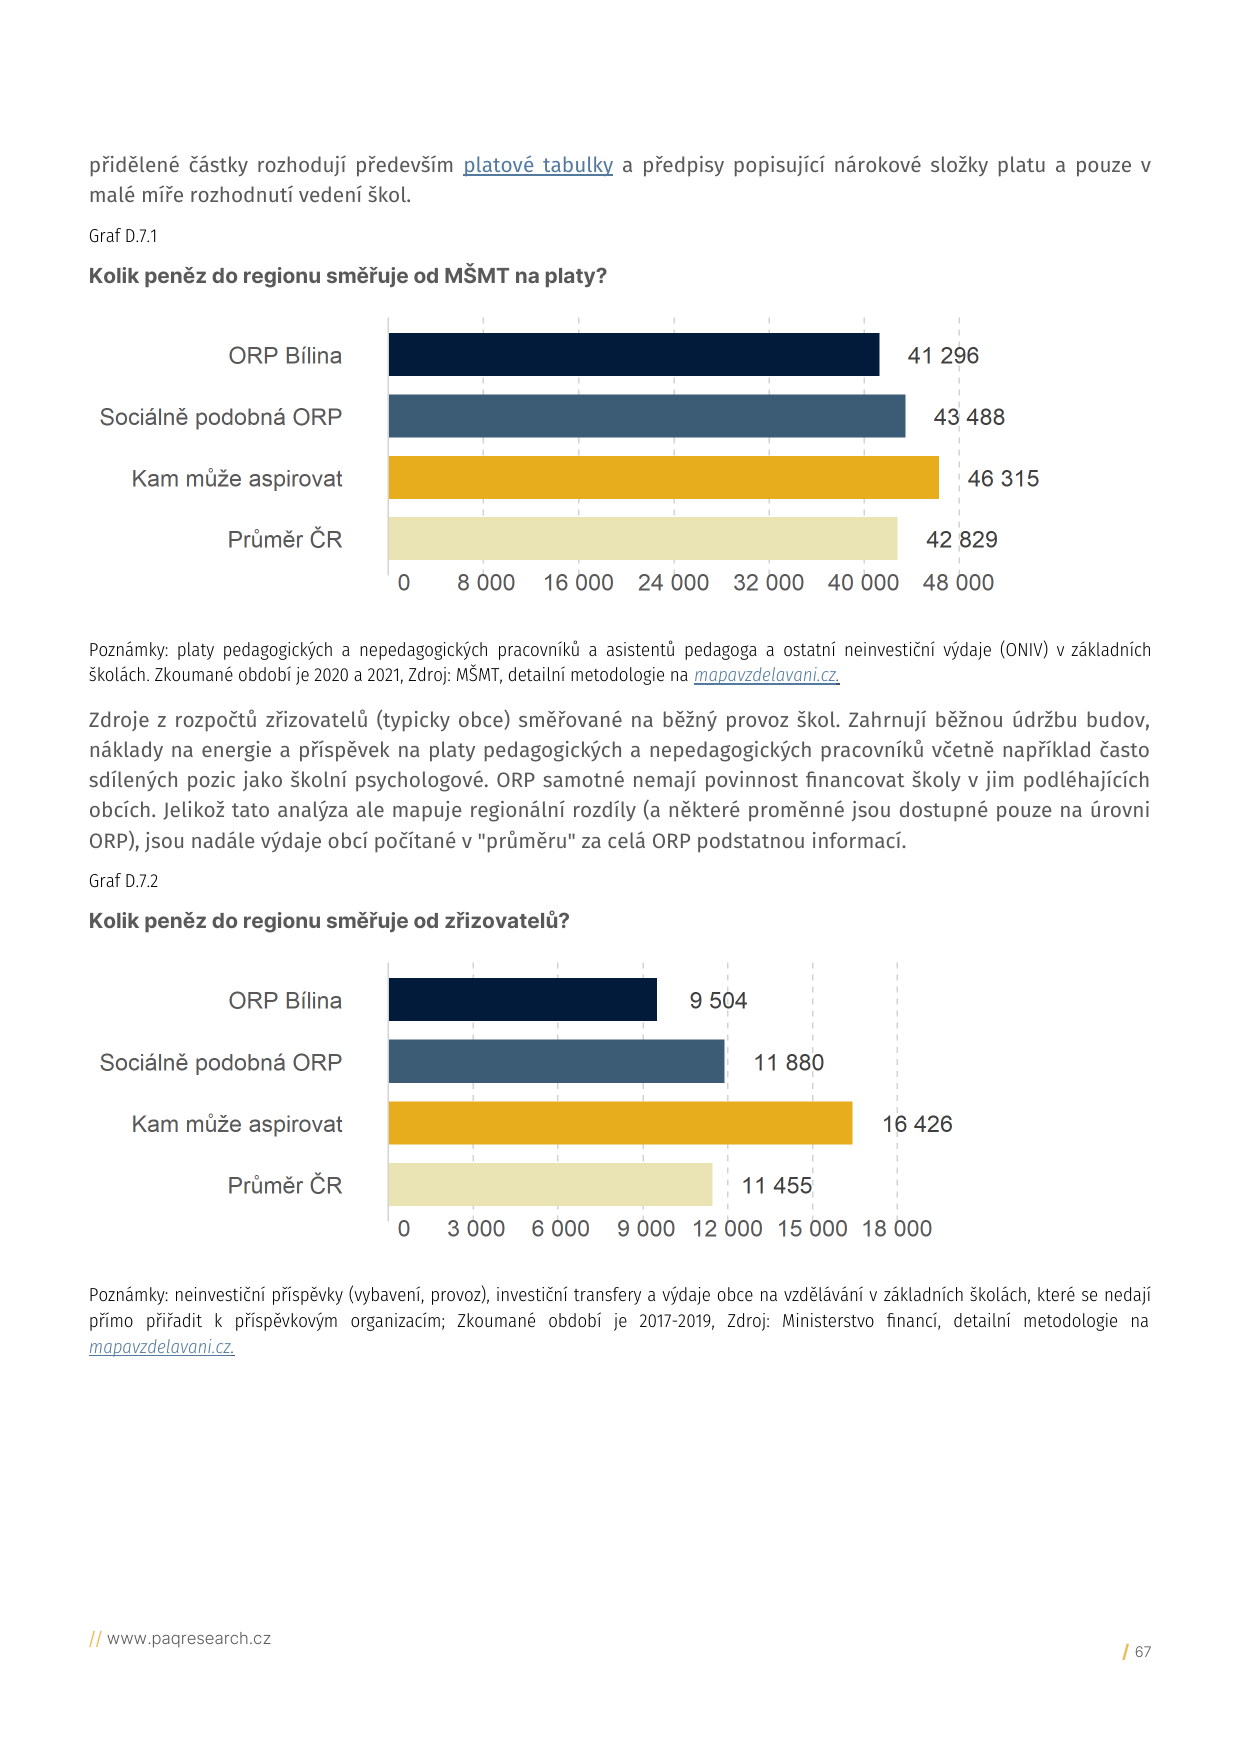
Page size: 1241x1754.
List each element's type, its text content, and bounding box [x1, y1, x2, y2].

text Kolik peněz do regionu směřuje od MŠMT na platy? [89, 263, 1152, 288]
text Poznámky: neinvestiční příspěvky (vybavení, provoz), investiční transfery a výdaje obce na vzdělávání v základních školách, které se nedají přímo přiřadit k příspěvkovým organizacím; Zkoumané období je 2017-2019, Zdroj: Ministerstvo financí, detailní metodologie na mapavzdelavani.cz. [89, 1284, 1152, 1358]
text Poznámky: platy pedagogických a nepedagogických pracovníků a asistentů pedagoga a ostatní neinvestiční výdaje (ONIV) v základních školách. Zkoumané období je 2020 a 2021, Zdroj: MŠMT, detailní metodologie na mapavzdelavani.cz. [89, 638, 1152, 687]
text Zdroje z rozpočtů zřizovatelů (typicky obce) směřované na běžný provoz škol. Zahrnují běžnou údržbu budov, náklady na energie a příspěvek na platy pedagogických a nepedagogických pracovníků včetně například často sdílených pozic jako školní psychologové. ORP samotné nemají povinnost financovat školy v jim podléhajících obcích. Jelikož tato analýza ale mapuje regionální rozdíly (a některé proměnné jsou dostupné pouze na úrovni ORP), jsou nadále výdaje obcí počítané v "průměru" za celá ORP podstatnou informací. [89, 703, 1152, 854]
text Graf D.7.1 [89, 225, 1152, 247]
picture [88, 935, 1139, 1268]
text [89, 148, 1152, 208]
text Kolik peněz do regionu směřuje od zřizovatelů? [89, 909, 1152, 934]
text Graf D.7.2 [89, 870, 1152, 893]
picture [88, 290, 1139, 622]
